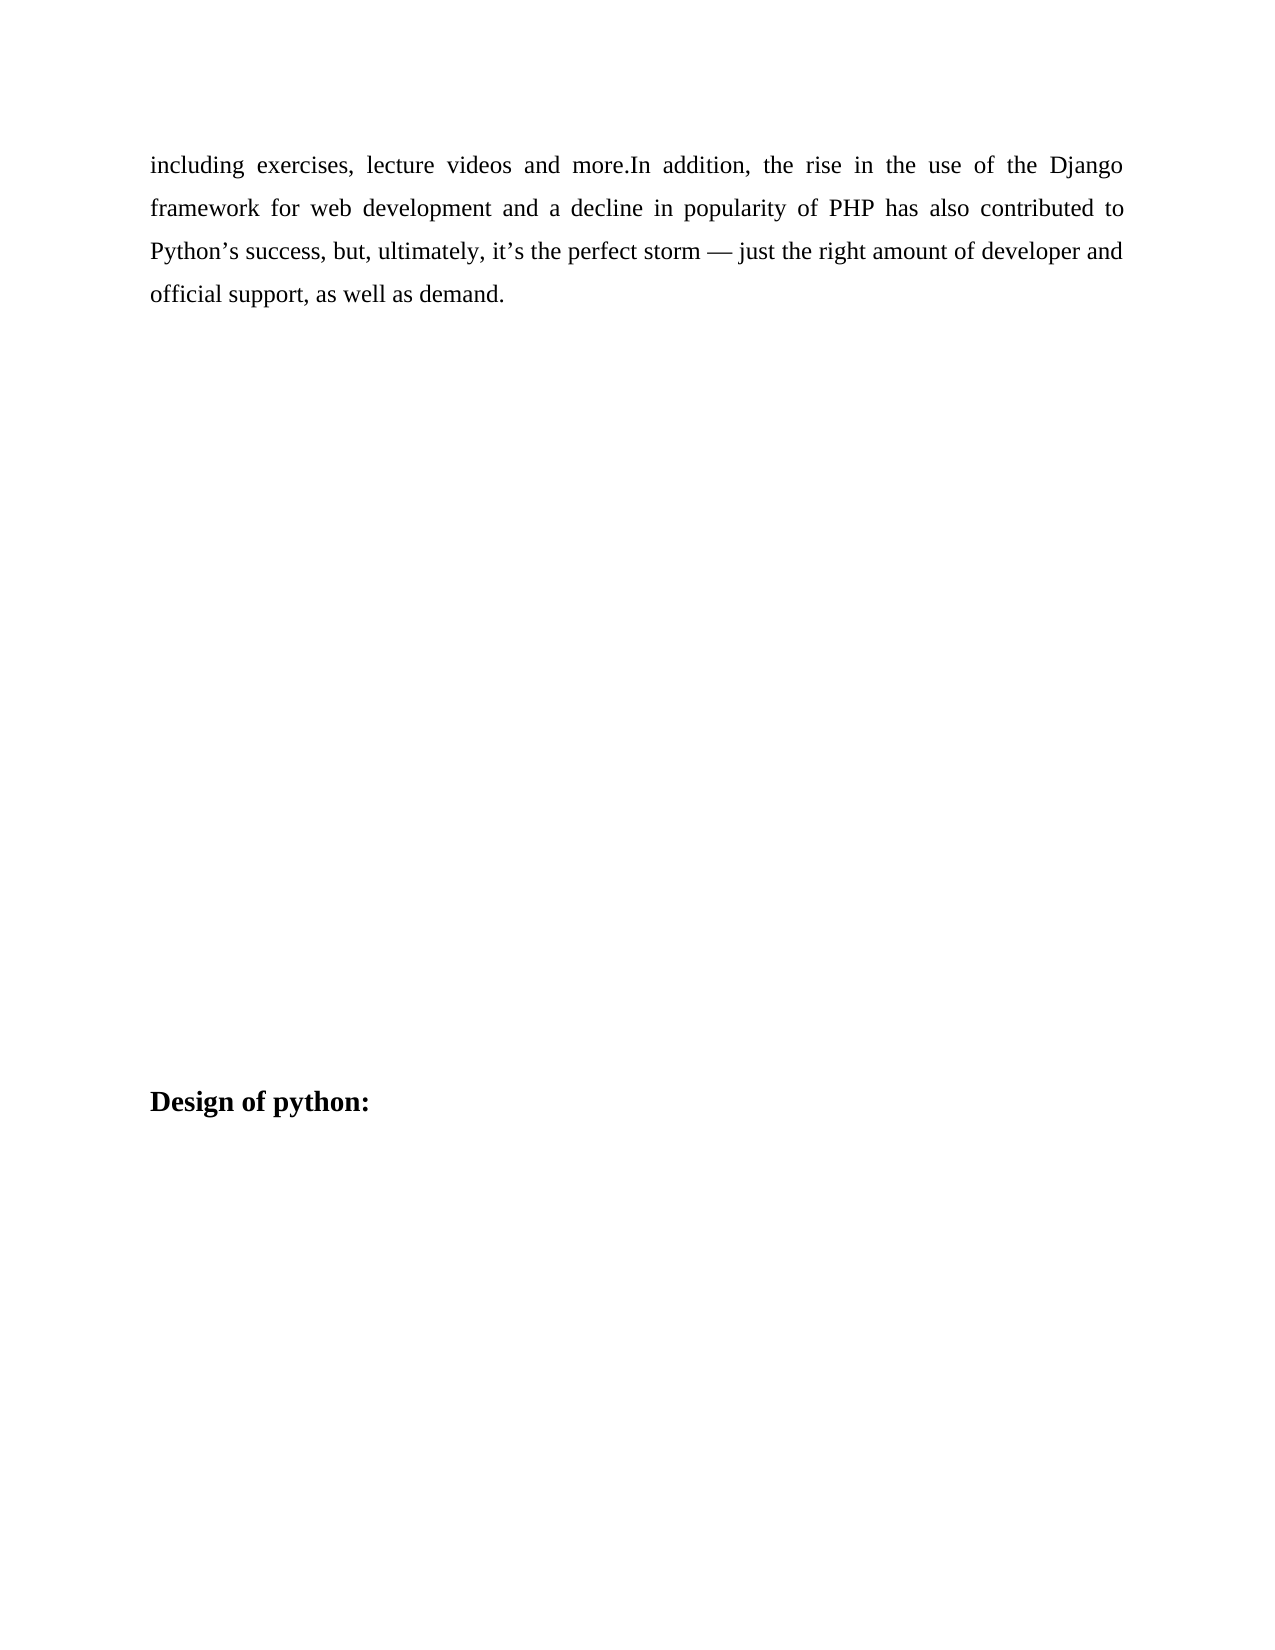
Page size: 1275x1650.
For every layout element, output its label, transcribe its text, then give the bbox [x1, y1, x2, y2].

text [150, 150, 1125, 308]
text Design of python: [150, 1084, 1125, 1117]
